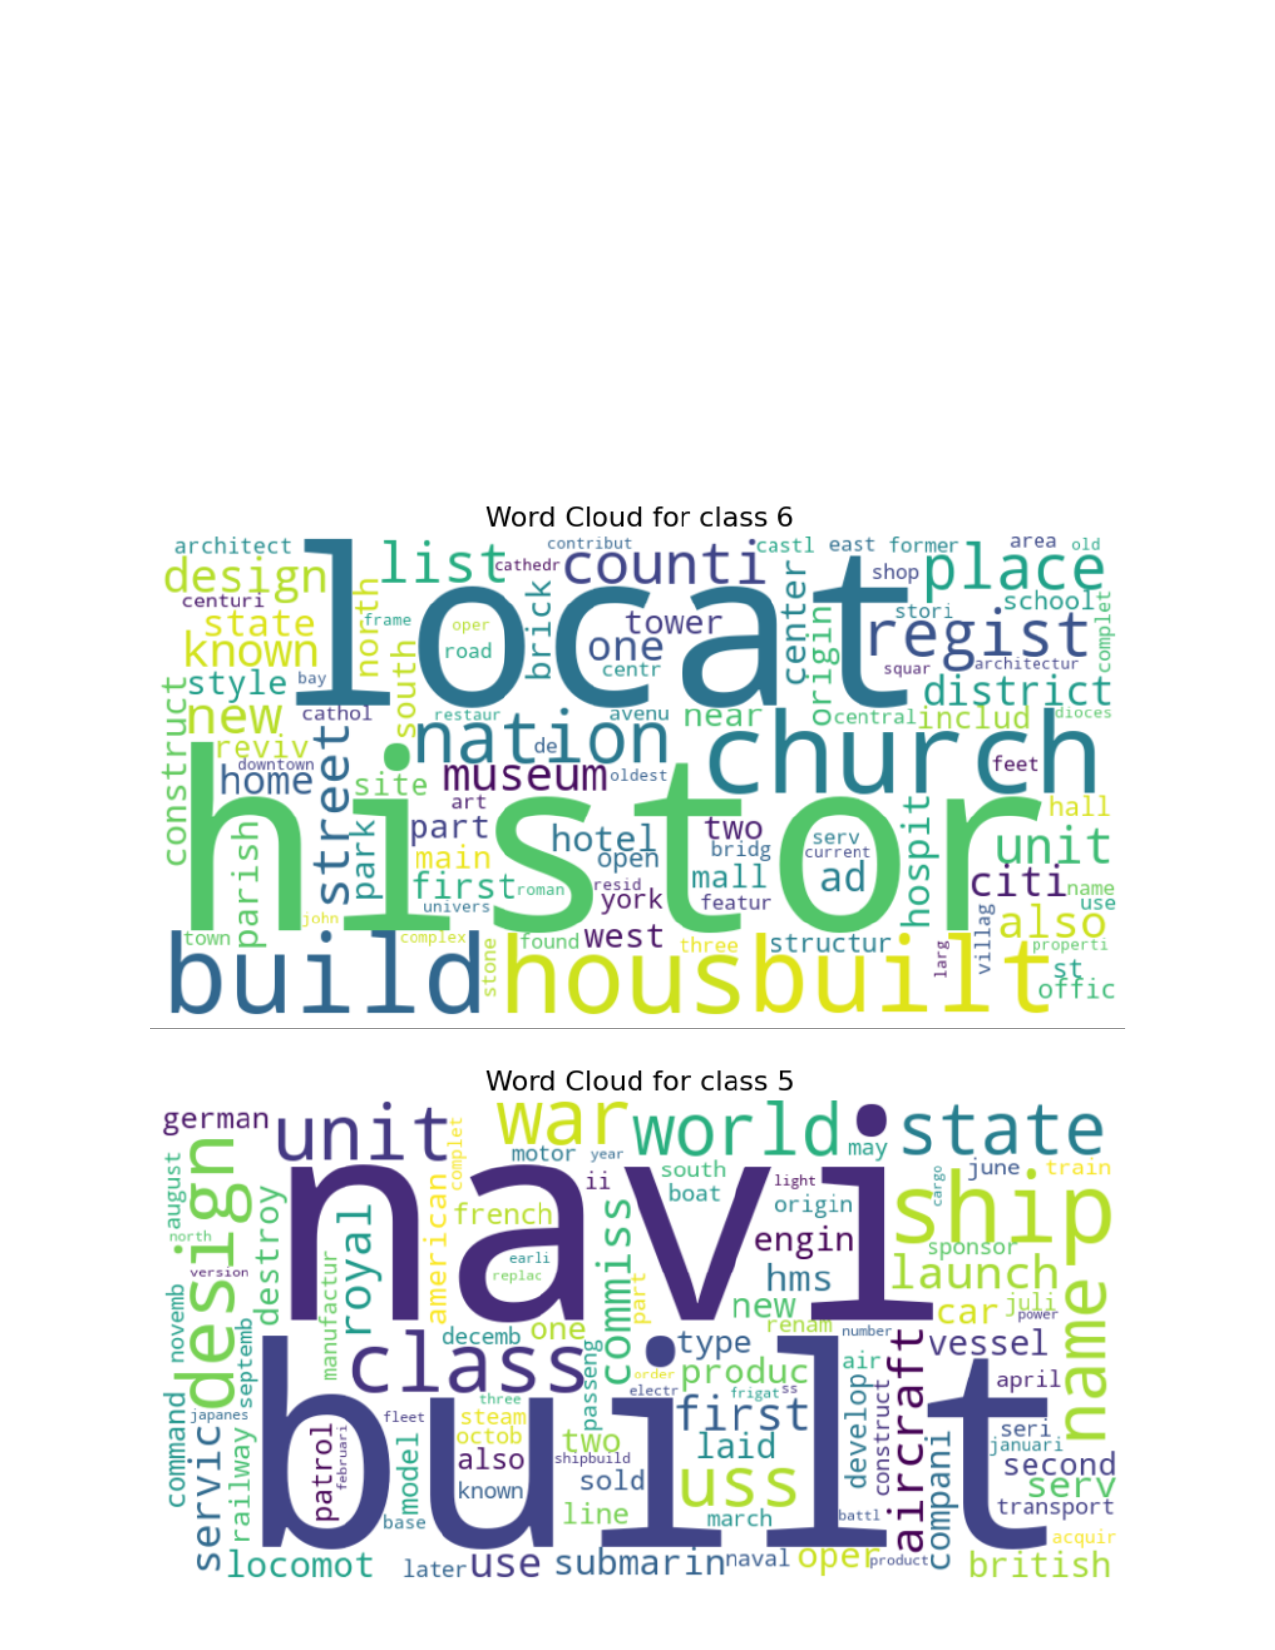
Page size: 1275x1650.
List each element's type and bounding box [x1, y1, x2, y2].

picture [150, 497, 1125, 1029]
picture [150, 1063, 1125, 1588]
